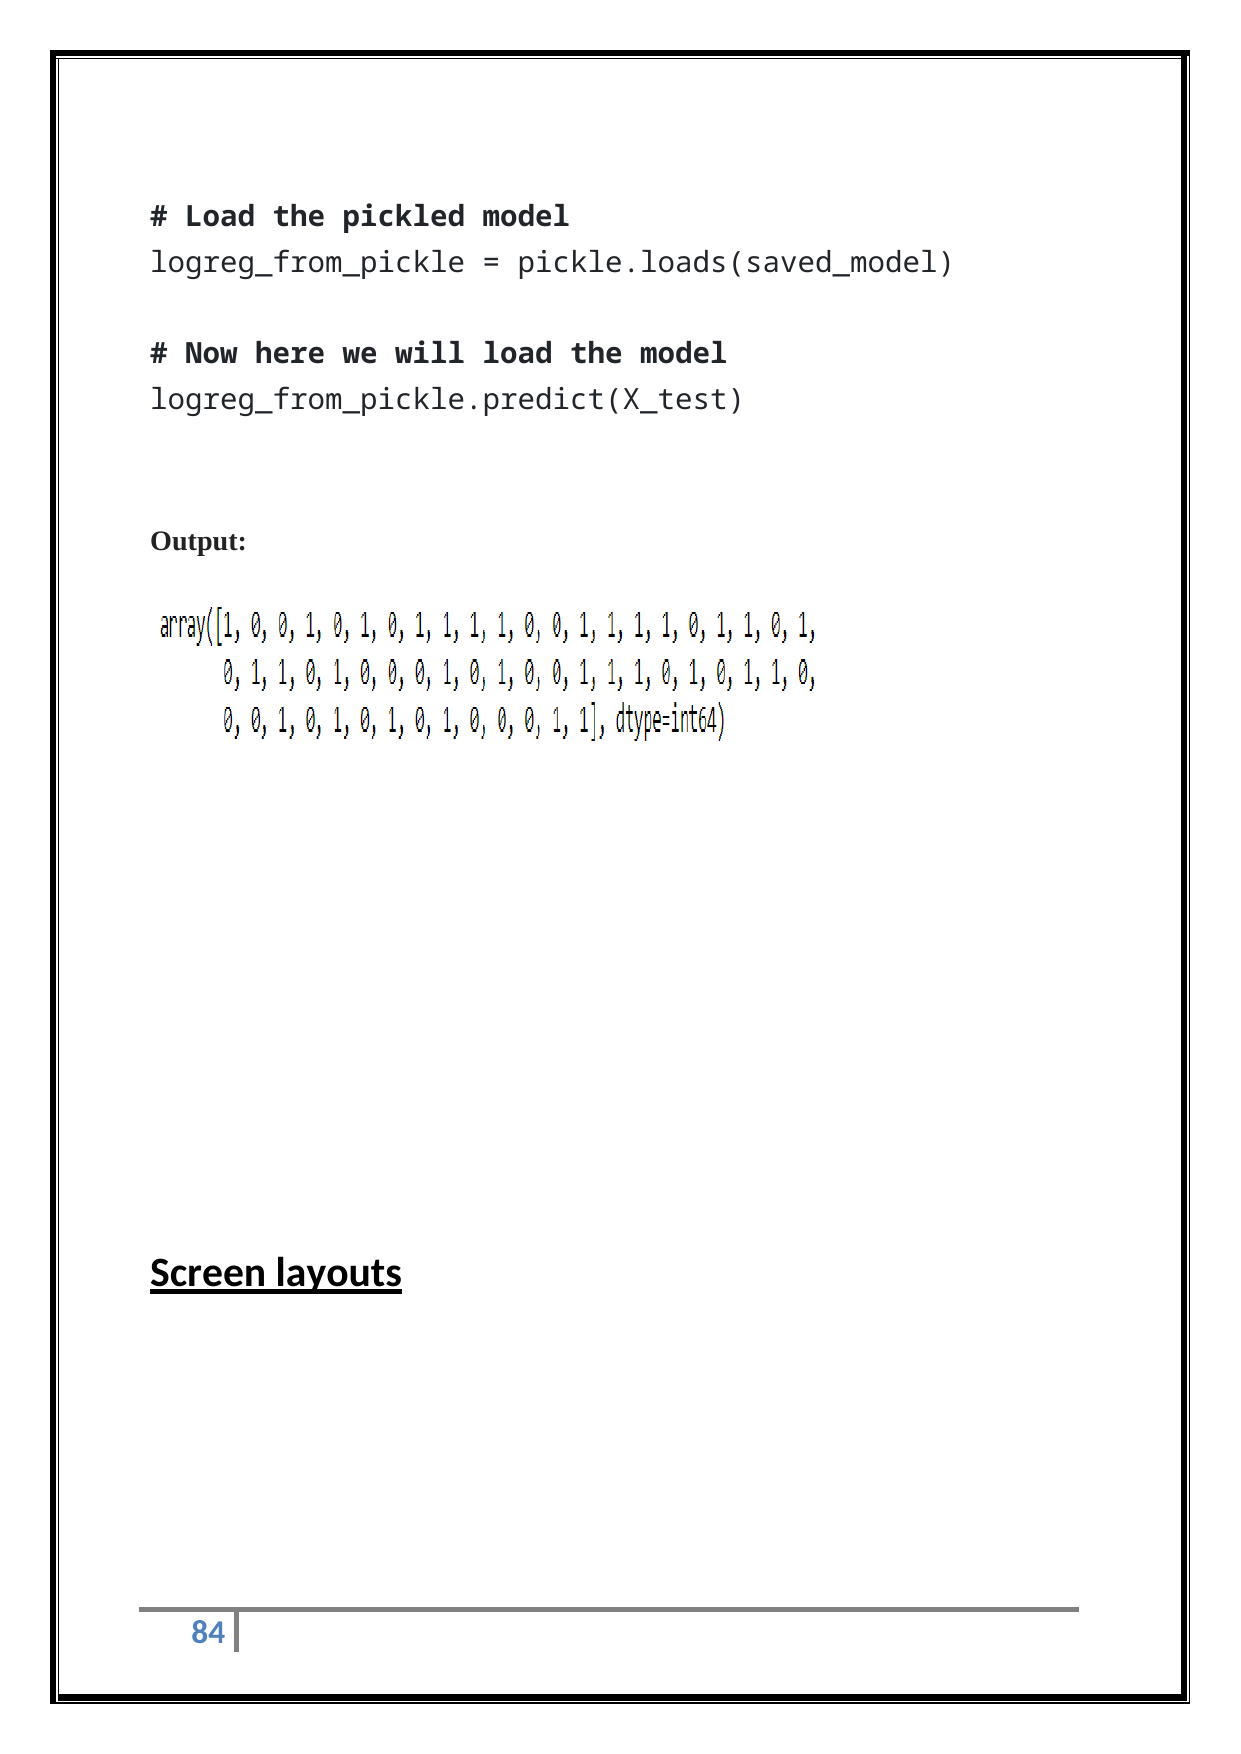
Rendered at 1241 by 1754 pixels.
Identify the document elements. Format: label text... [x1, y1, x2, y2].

picture [150, 585, 1076, 773]
text # Load the pickled model [150, 196, 1090, 235]
text logreg_from_pickle = pickle.loads(saved_model) [150, 241, 1090, 281]
text Screen layouts [150, 1246, 1090, 1297]
text # Now here we will load the model [150, 332, 1090, 372]
text Output: [150, 504, 1090, 556]
text logreg_from_pickle.predict(X_test) [150, 378, 1090, 418]
